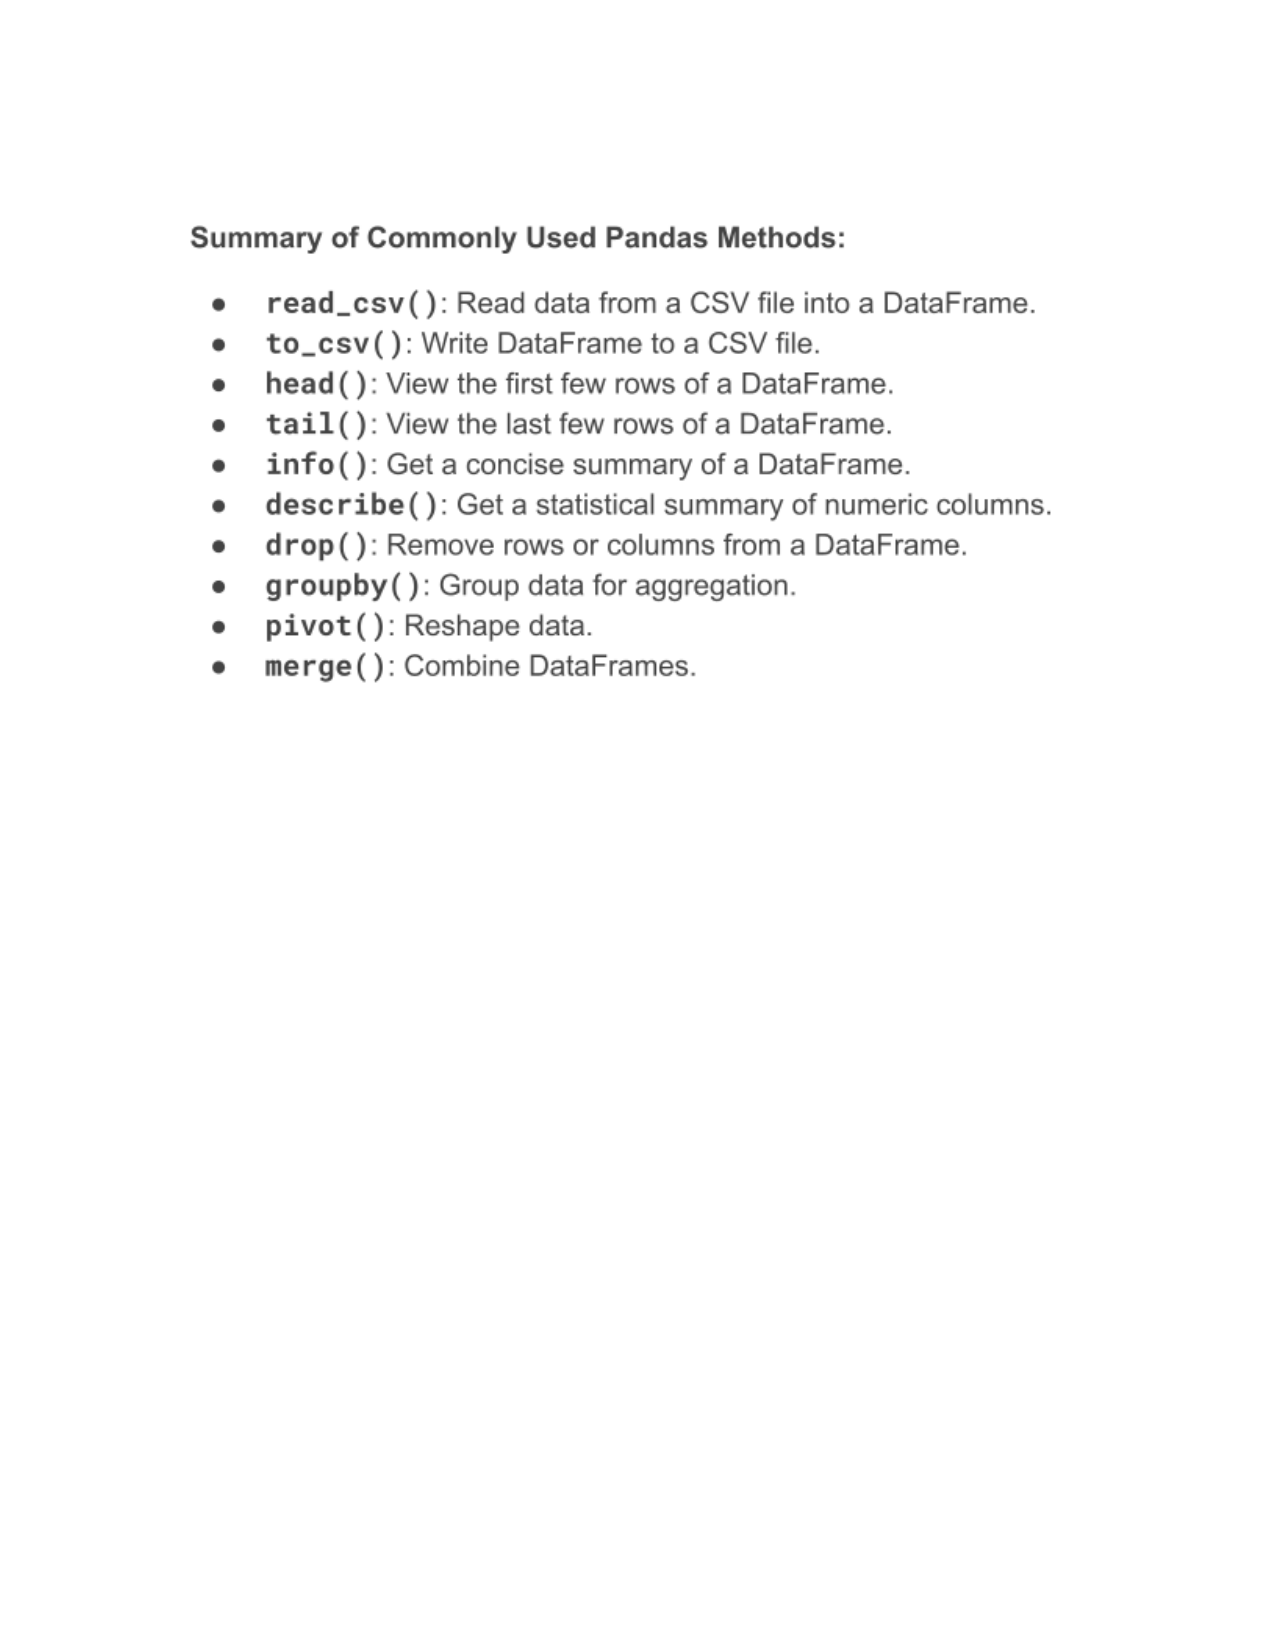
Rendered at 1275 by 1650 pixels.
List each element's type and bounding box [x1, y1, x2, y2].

picture [150, 150, 1275, 994]
